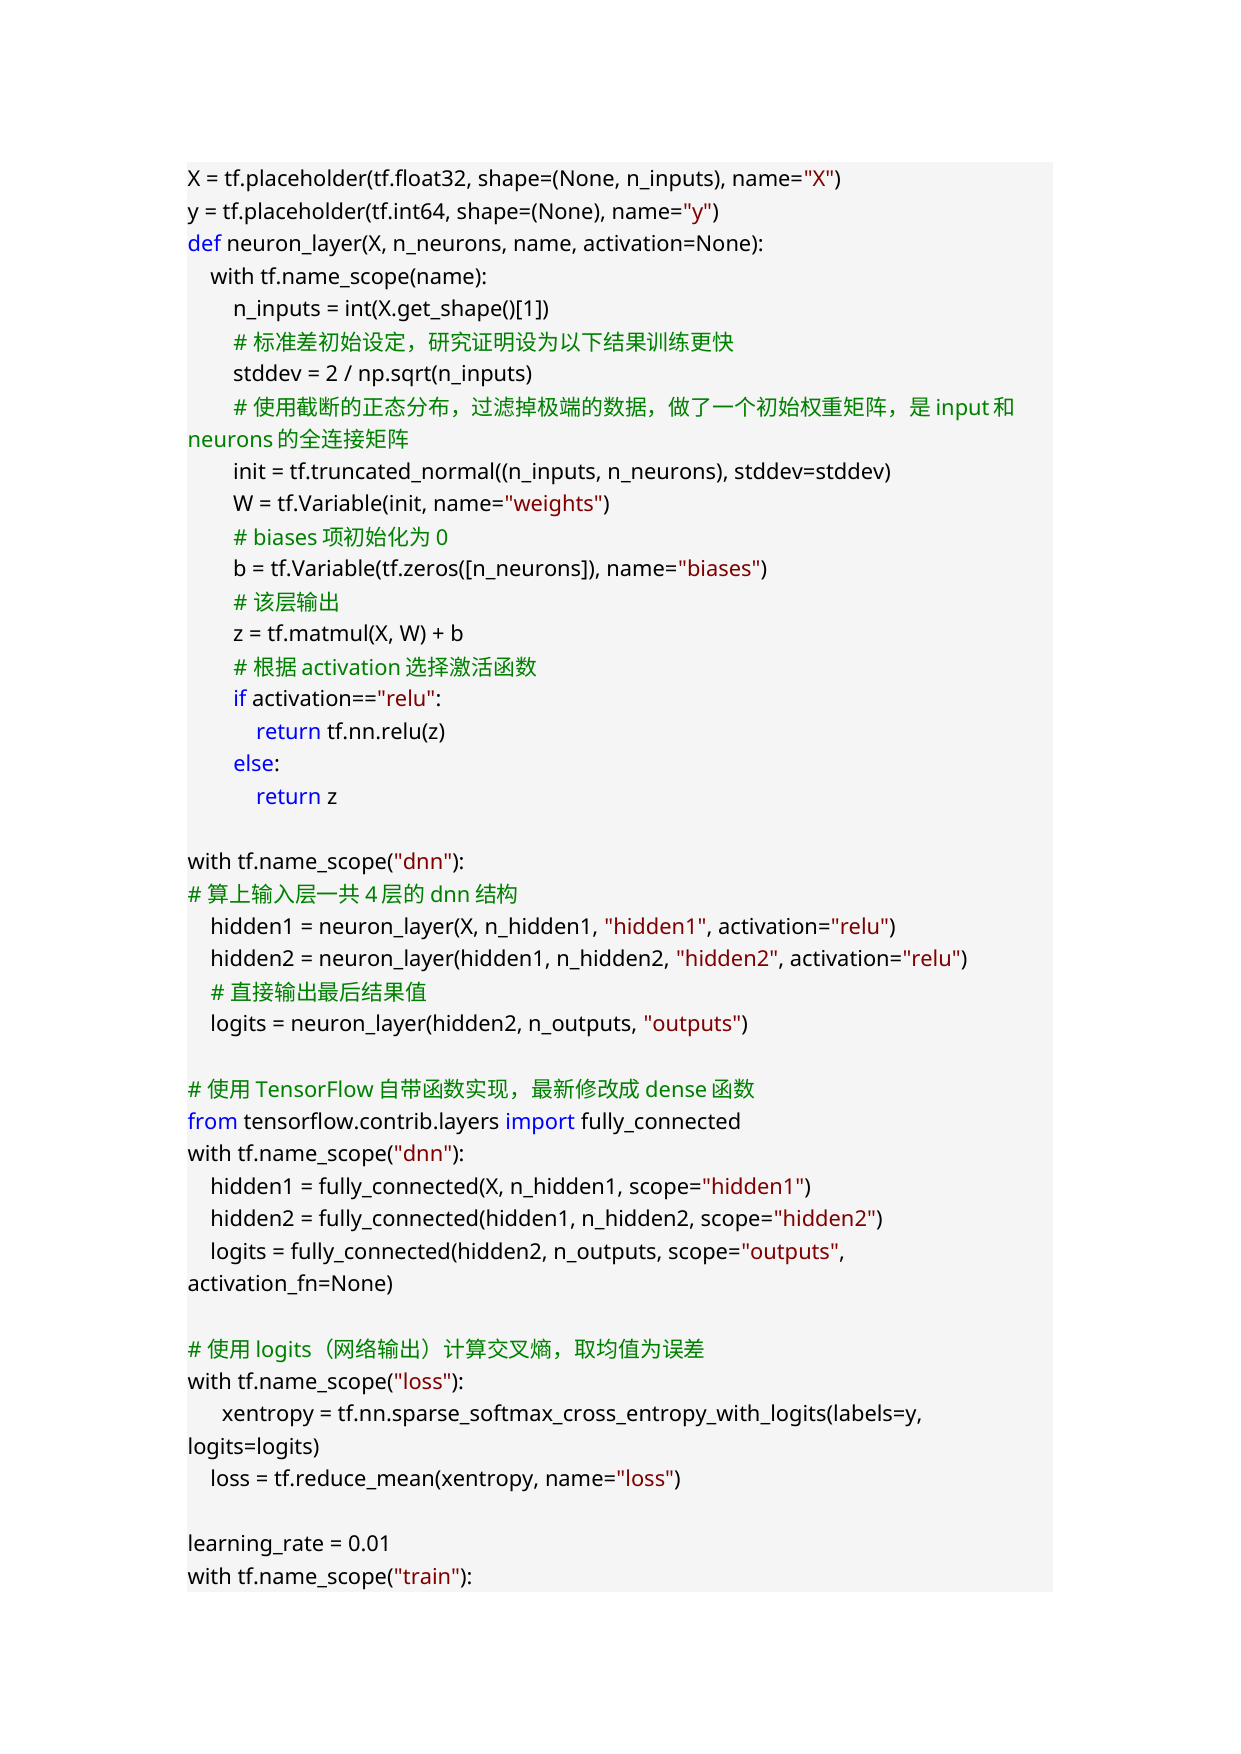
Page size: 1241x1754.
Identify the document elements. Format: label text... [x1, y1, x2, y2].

text # 直接输出最后结果值 [187, 974, 1053, 1007]
text init = tf.truncated_normal((n_inputs, n_neurons), stddev=stddev) [187, 454, 1053, 487]
text if activation=="relu": [187, 682, 1053, 714]
text hidden1 = neuron_layer(X, n_hidden1, "hidden1", activation="relu") [187, 909, 1053, 942]
text with tf.name_scope("loss"): [187, 1364, 1053, 1397]
text hidden1 = fully_connected(X, n_hidden1, scope="hidden1") [187, 1169, 1053, 1202]
text n_inputs = int(X.get_shape()[1]) [187, 292, 1053, 324]
text stddev = 2 / np.sqrt(n_inputs) [187, 357, 1053, 389]
text W = tf.Variable(init, name="weights") [187, 487, 1053, 519]
text with tf.name_scope("dnn"): [187, 1137, 1053, 1169]
text xentropy = tf.nn.sparse_softmax_cross_entropy_with_logits(labels=y, logits=logits) [187, 1397, 1053, 1462]
text # 标准差初始设定，研究证明设为以下结果训练更快 [187, 324, 1053, 357]
text return z [187, 779, 1053, 812]
text logits = neuron_layer(hidden2, n_outputs, "outputs") [187, 1007, 1053, 1039]
text # 使用logits（网络输出）计算交叉熵，取均值为误差 [187, 1332, 1053, 1364]
text # biases项初始化为0 [187, 519, 1053, 552]
text X = tf.placeholder(tf.float32, shape=(None, n_inputs), name="X") [187, 162, 1053, 194]
text # 算上输入层一共4层的dnn结构 [187, 877, 1053, 909]
text hidden2 = fully_connected(hidden1, n_hidden2, scope="hidden2") [187, 1202, 1053, 1234]
text learning_rate = 0.01 [187, 1527, 1053, 1559]
text b = tf.Variable(tf.zeros([n_neurons]), name="biases") [187, 552, 1053, 584]
text def neuron_layer(X, n_neurons, name, activation=None): [187, 227, 1053, 259]
text hidden2 = neuron_layer(hidden1, n_hidden2, "hidden2", activation="relu") [187, 942, 1053, 974]
text return tf.nn.relu(z) [187, 714, 1053, 747]
text with tf.name_scope("train"): [187, 1559, 1053, 1592]
text else: [187, 747, 1053, 779]
text # 使用TensorFlow自带函数实现，最新修改成dense函数 [187, 1072, 1053, 1104]
text y = tf.placeholder(tf.int64, shape=(None), name="y") [187, 194, 1053, 227]
text z = tf.matmul(X, W) + b [187, 617, 1053, 649]
text from tensorflow.contrib.layers import fully_connected [187, 1104, 1053, 1137]
text loss = tf.reduce_mean(xentropy, name="loss") [187, 1462, 1053, 1494]
text logits = fully_connected(hidden2, n_outputs, scope="outputs", activation_fn=None) [187, 1234, 1053, 1299]
text # 该层输出 [187, 584, 1053, 617]
text # 根据activation选择激活函数 [187, 649, 1053, 682]
text with tf.name_scope(name): [187, 259, 1053, 292]
text with tf.name_scope("dnn"): [187, 844, 1053, 877]
text # 使用截断的正态分布，过滤掉极端的数据，做了一个初始权重矩阵，是input和neurons的全连接矩阵 [187, 389, 1053, 454]
